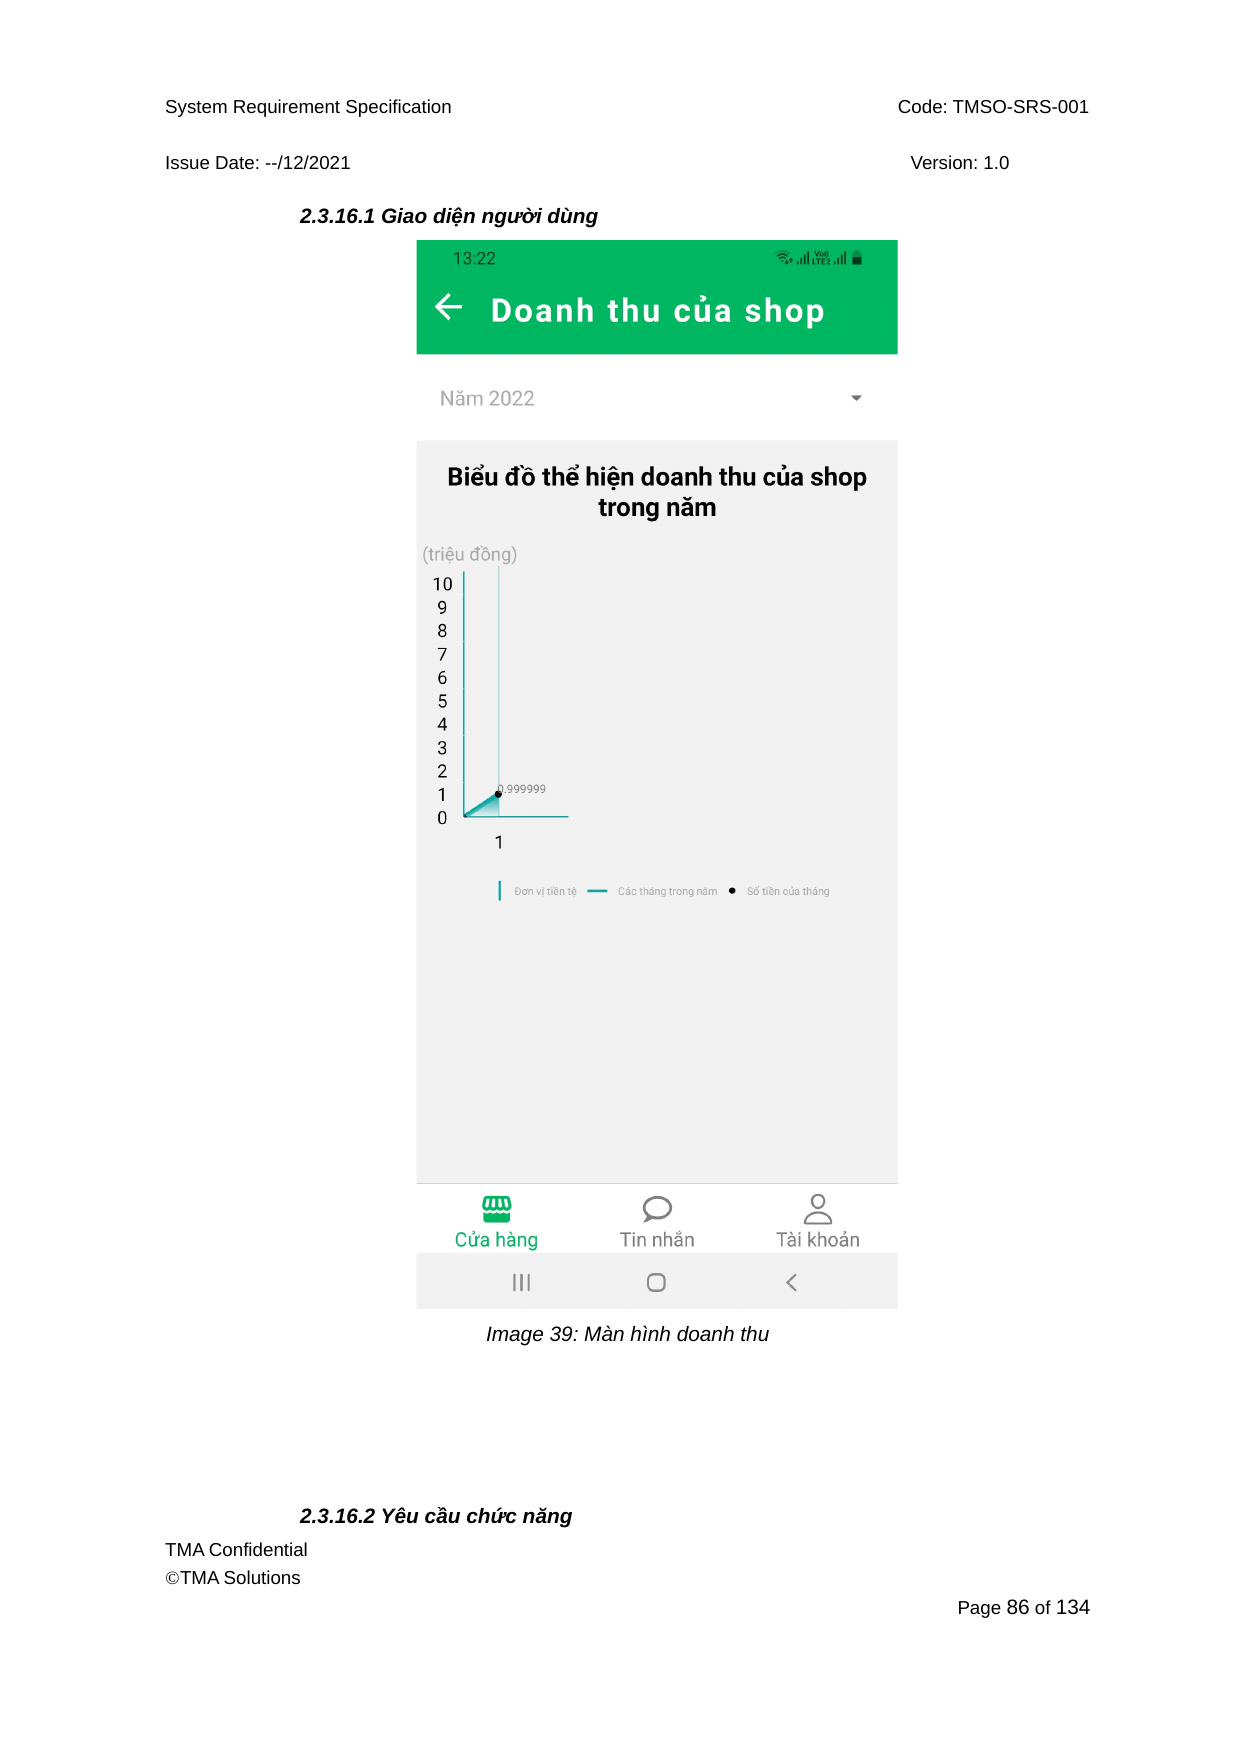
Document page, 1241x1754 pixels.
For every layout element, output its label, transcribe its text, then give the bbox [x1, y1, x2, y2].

text 2.3.16.1 Giao diện người dùng [240, 204, 1090, 228]
picture [416, 240, 898, 1309]
text 2.3.16.2 Yêu cầu chức năng [240, 1504, 1090, 1528]
text Image 39: Màn hình doanh thu [165, 1321, 1090, 1345]
